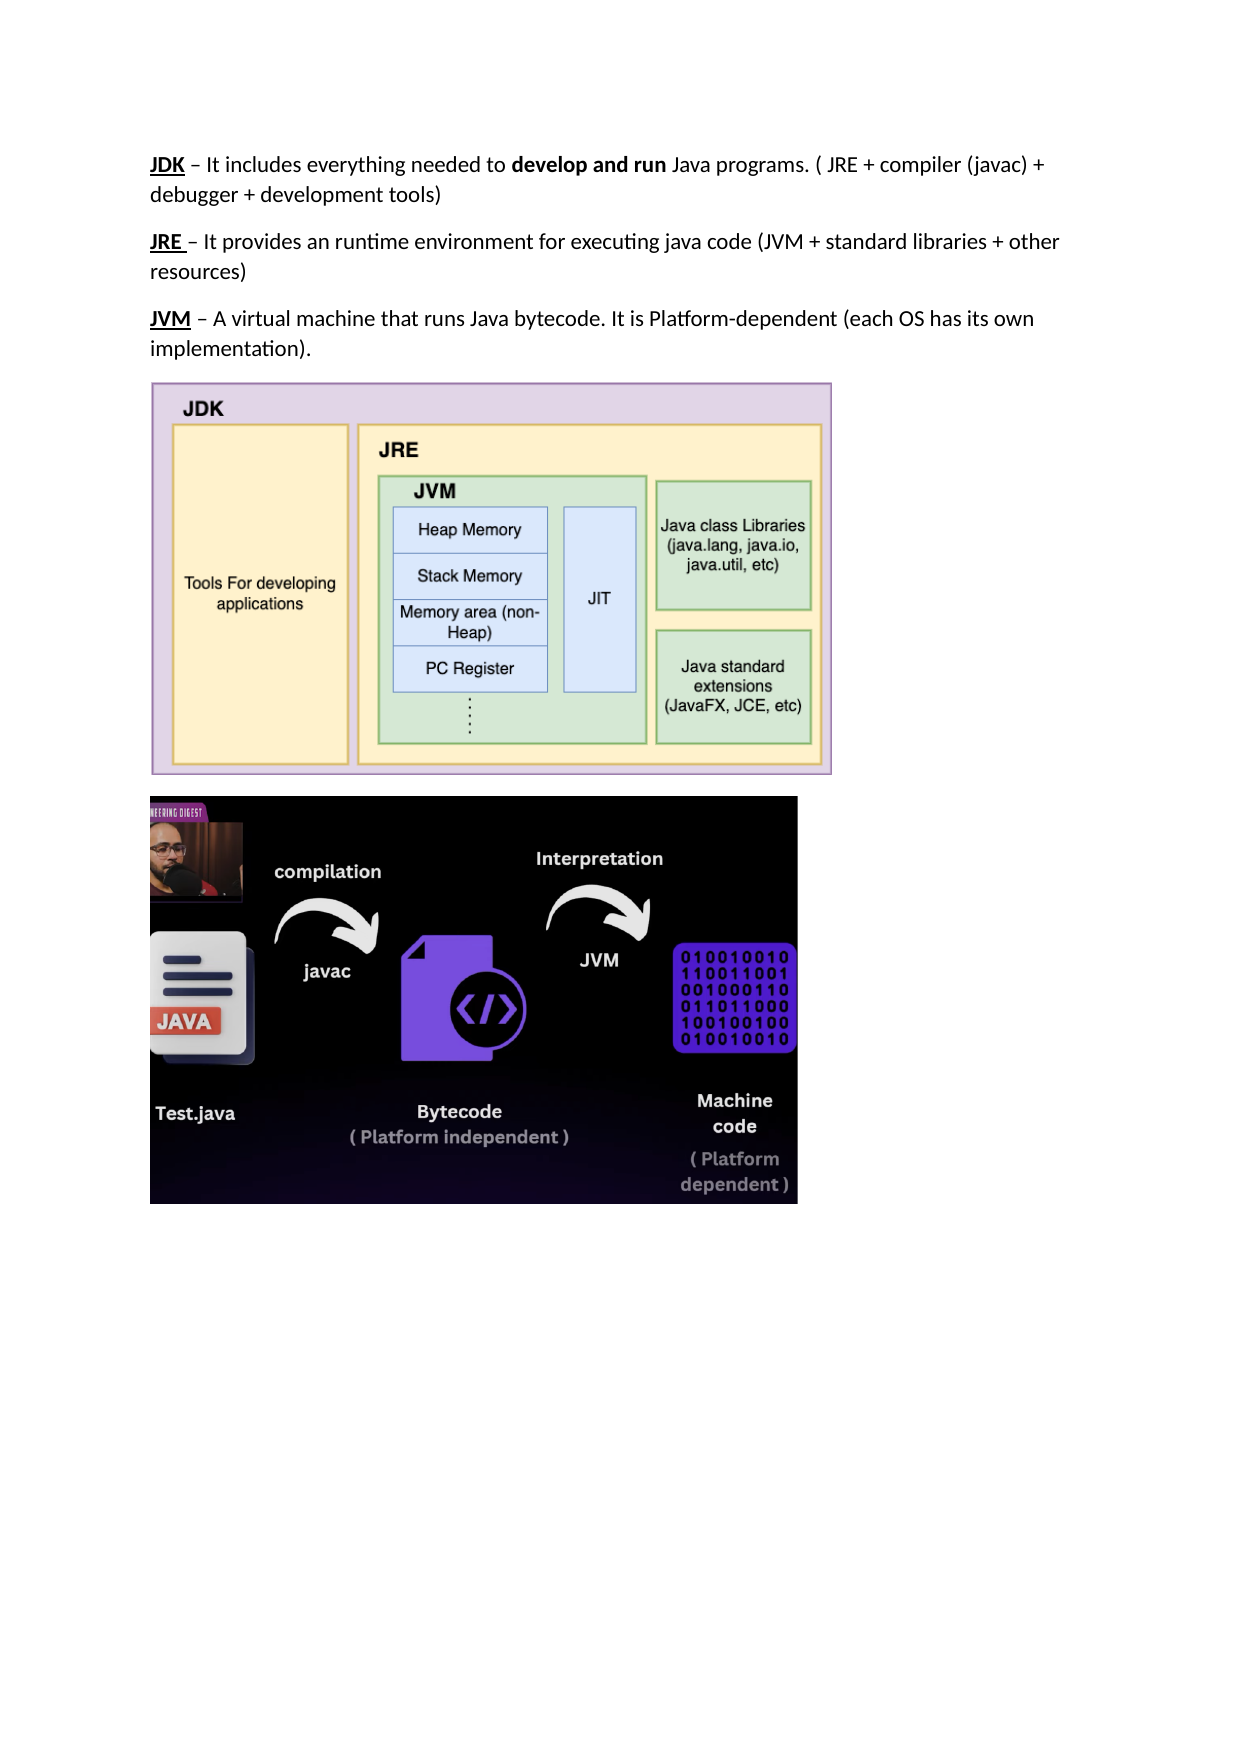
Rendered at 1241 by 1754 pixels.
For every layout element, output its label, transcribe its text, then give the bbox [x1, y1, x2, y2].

text JRE – It provides an runtime environment for executing java code (JVM + standard libraries + other resources) [150, 227, 1090, 285]
picture [150, 796, 798, 1204]
picture [150, 381, 834, 777]
text JDK – It includes everything needed to develop and run Java programs. ( JRE + compiler (javac) + debugger + development tools) [150, 150, 1090, 208]
text JVM – A virtual machine that runs Java bytecode. It is Platform-dependent (each OS has its own implementation). [150, 304, 1090, 362]
